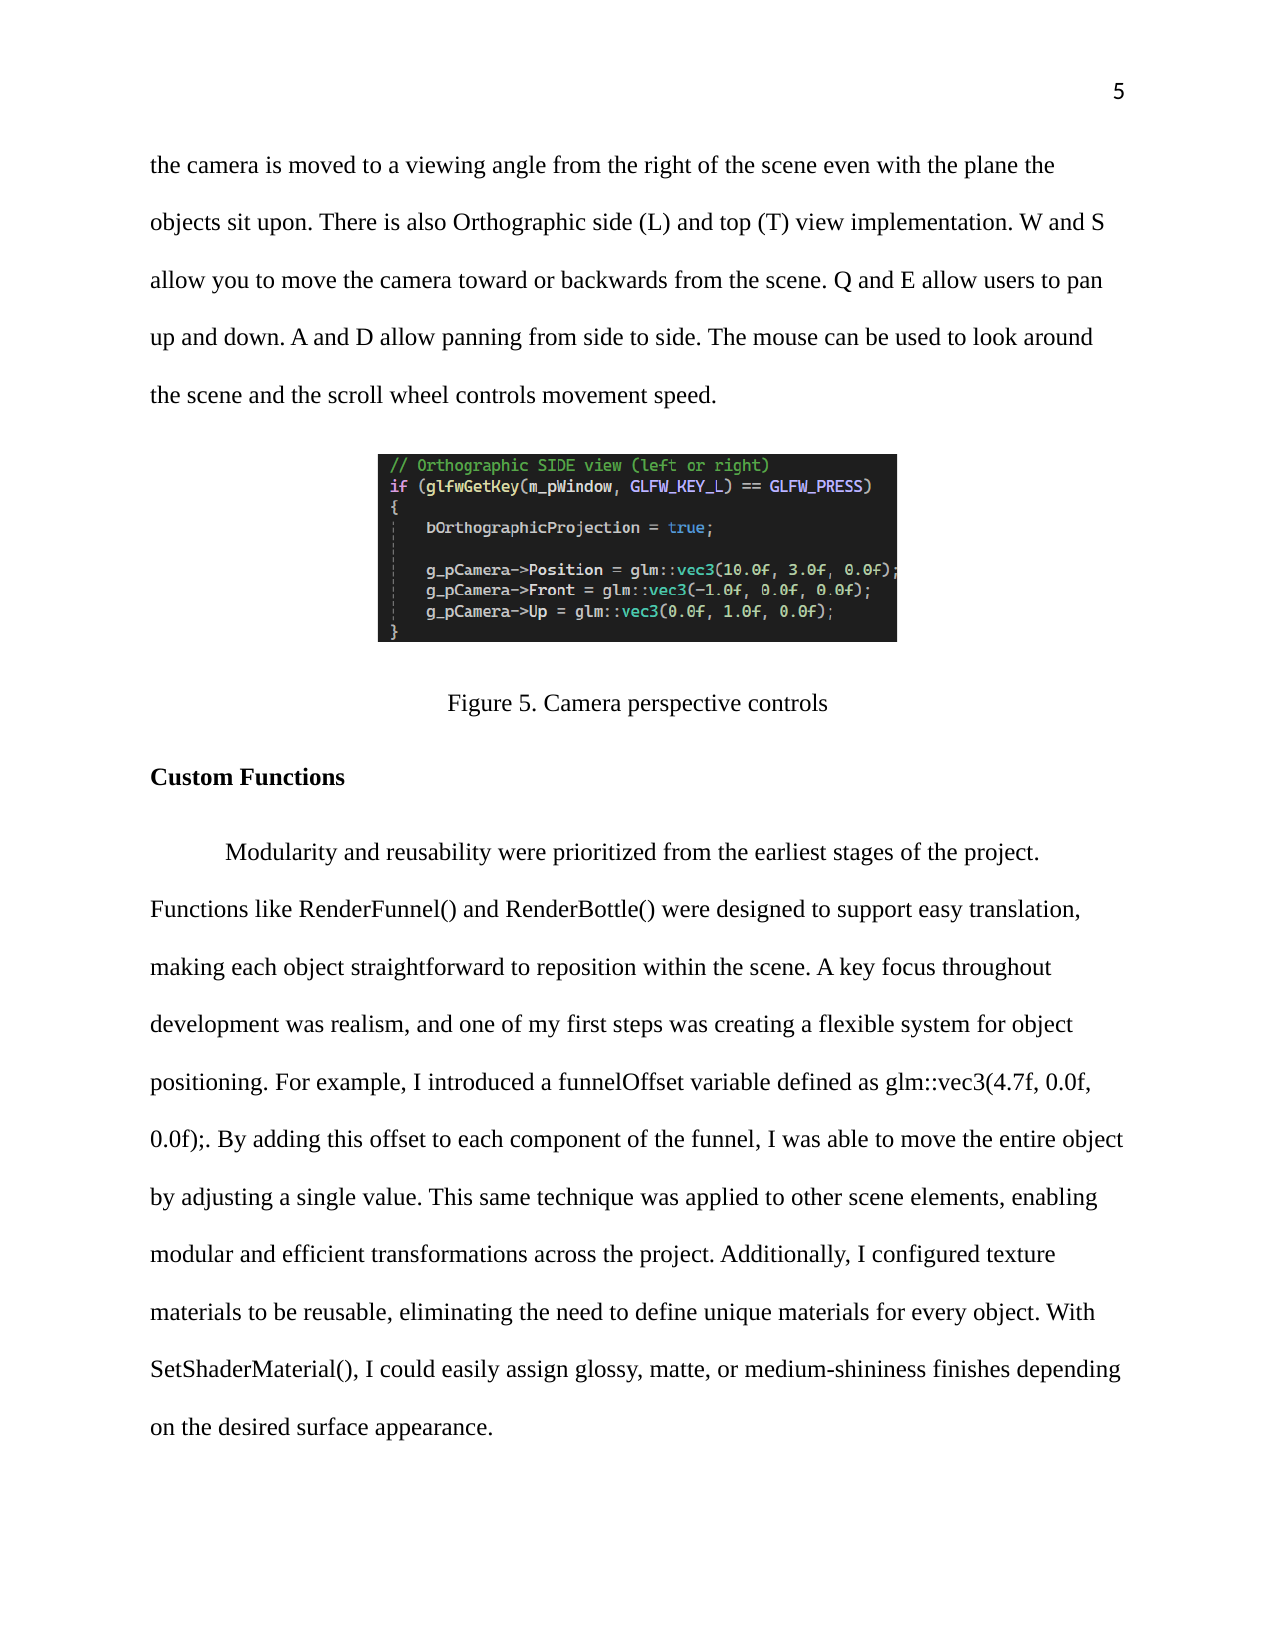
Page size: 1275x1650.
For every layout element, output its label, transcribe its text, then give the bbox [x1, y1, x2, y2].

text Modularity and reusability were prioritized from the earliest stages of the project. Functions like RenderFunnel() and RenderBottle() were designed to support easy translation, making each object straightforward to reposition within the scene. A key focus throughout development was realism, and one of my first steps was creating a flexible system for object positioning. For example, I introduced a funnelOffset variable defined as glm::vec3(4.7f, 0.0f, 0.0f);. By adding this offset to each component of the funnel, I was able to move the entire object by adjusting a single value. This same technique was applied to other scene elements, enabling modular and efficient transformations across the project. Additionally, I configured texture materials to be reusable, eliminating the need to define unique materials for every object. With SetShaderMaterial(), I could easily assign glossy, matte, or medium-shininess finishes depending on the desired surface appearance. [150, 837, 1125, 1440]
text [150, 150, 1125, 409]
text Custom Functions [150, 762, 1125, 791]
text Figure 5. Camera perspective controls [150, 688, 1125, 717]
picture [377, 454, 898, 642]
